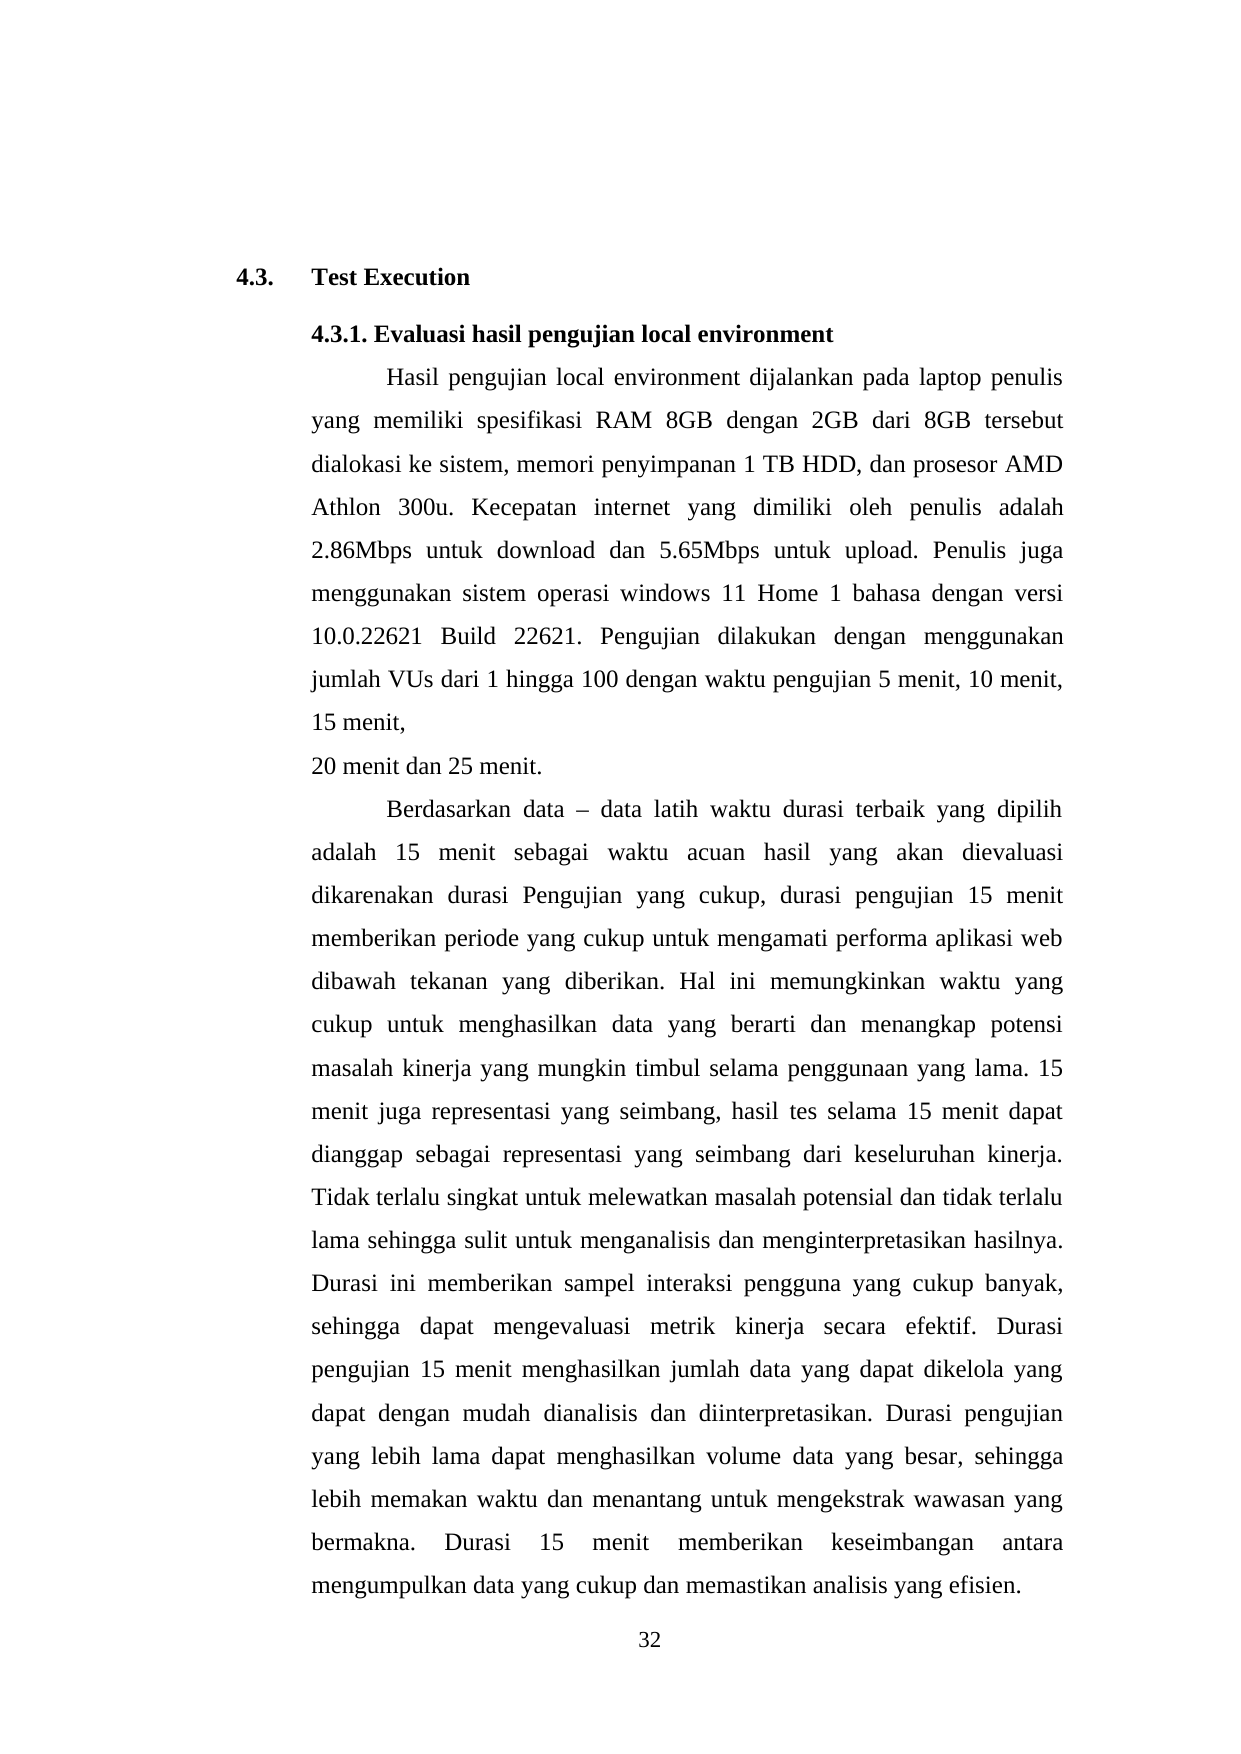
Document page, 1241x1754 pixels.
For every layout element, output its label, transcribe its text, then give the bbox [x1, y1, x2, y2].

subtitle Test Execution [236, 262, 1090, 291]
list Evaluasi hasil pengujian local environment [311, 319, 1090, 348]
text Berdasarkan data – data latih waktu durasi terbaik yang dipilih adalah 15 menit sebagai waktu acuan hasil yang akan dievaluasi dikarenakan durasi Pengujian yang cukup, durasi pengujian 15 menit memberikan periode yang cukup untuk mengamati performa aplikasi web dibawah tekanan yang diberikan. Hal ini memungkinkan waktu yang cukup untuk menghasilkan data yang berarti dan menangkap potensi masalah kinerja yang mungkin timbul selama penggunaan yang lama. 15 menit juga representasi yang seimbang, hasil tes selama 15 menit dapat dianggap sebagai representasi yang seimbang dari keseluruhan kinerja. Tidak terlalu singkat untuk melewatkan masalah potensial dan tidak terlalu lama sehingga sulit untuk menganalisis dan menginterpretasikan hasilnya. Durasi ini memberikan sampel interaksi pengguna yang cukup banyak, sehingga dapat mengevaluasi metrik kinerja secara efektif. Durasi pengujian 15 menit menghasilkan jumlah data yang dapat dikelola yang dapat dengan mudah dianalisis dan diinterpretasikan. Durasi pengujian yang lebih lama dapat menghasilkan volume data yang besar, sehingga lebih memakan waktu dan menantang untuk mengekstrak wawasan yang bermakna. Durasi 15 menit memberikan keseimbangan antara mengumpulkan data yang cukup dan memastikan analisis yang efisien. [311, 794, 1063, 1599]
text Hasil pengujian local environment dijalankan pada laptop penulis yang memiliki spesifikasi RAM 8GB dengan 2GB dari 8GB tersebut dialokasi ke sistem, memori penyimpanan 1 TB HDD, dan prosesor AMD Athlon 300u. Kecepatan internet yang dimiliki oleh penulis adalah 2.86Mbps untuk download dan 5.65Mbps untuk upload. Penulis juga menggunakan sistem operasi windows 11 Home 1 bahasa dengan versi 10.0.22621 Build 22621. Pengujian dilakukan dengan menggunakan jumlah VUs dari 1 hingga 100 dengan waktu pengujian 5 menit, 10 menit, 15 menit, [311, 362, 1064, 736]
text 20 menit dan 25 menit. [311, 751, 1090, 779]
